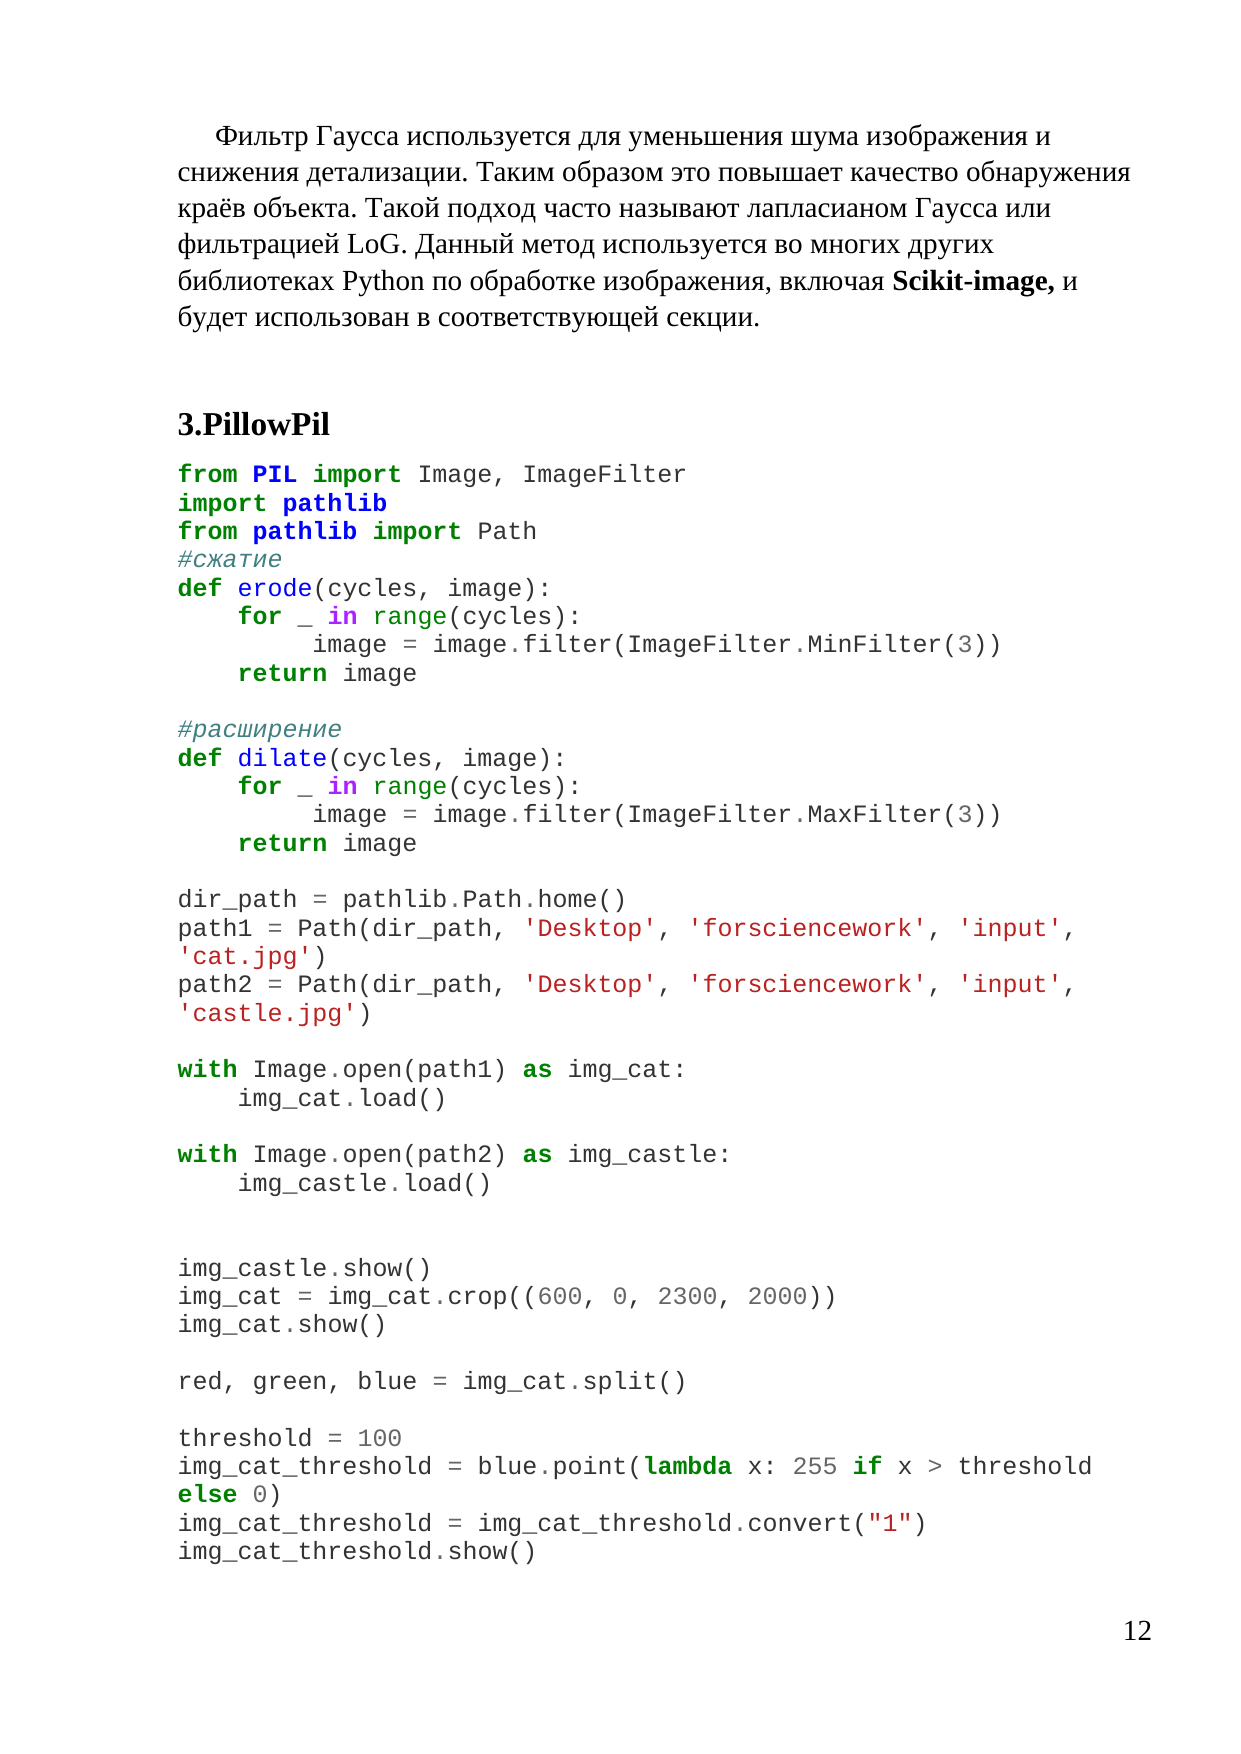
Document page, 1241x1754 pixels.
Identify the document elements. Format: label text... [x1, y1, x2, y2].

text import pathlib [177, 490, 1152, 519]
text #расширение [177, 717, 1152, 745]
text from pathlib import Path [177, 519, 1152, 547]
text img_castle.show() [177, 1255, 1152, 1284]
text img_cat = img_cat.crop((600, 0, 2300, 2000)) [177, 1284, 1152, 1312]
text image = image.filter(ImageFilter.MaxFilter(3)) [177, 802, 1152, 830]
text return image [177, 660, 1152, 689]
text Фильтр Гаусса используется для уменьшения шума изображения и снижения детализации. Таким образом это повышает качество обнаружения краёв объекта. Такой подход часто называют лапласианом Гаусса или фильтрацией LoG. Данный метод используется во многих других библиотеках Python по обработке изображения, включая Scikit-image, и будет использован в соответствующей секции. [177, 118, 1152, 332]
text image = image.filter(ImageFilter.MinFilter(3)) [177, 632, 1152, 660]
text red, green, blue = img_cat.split() [177, 1369, 1152, 1397]
text threshold = 100 [177, 1425, 1152, 1454]
text img_cat_threshold = img_cat_threshold.convert("1") [177, 1510, 1152, 1539]
text from PIL import Image, ImageFilter [177, 462, 1152, 490]
text path1 = Path(dir_path, 'Desktop', 'forsciencework', 'input', 'cat.jpg') [177, 915, 1152, 972]
text for _ in range(cycles): [177, 774, 1152, 802]
subtitle 3.PillowPil [177, 404, 1152, 443]
text with Image.open(path2) as img_castle: [177, 1142, 1152, 1170]
text dir_path = pathlib.Path.home() [177, 887, 1152, 915]
text with Image.open(path1) as img_cat: [177, 1057, 1152, 1085]
text path2 = Path(dir_path, 'Desktop', 'forsciencework', 'input', 'castle.jpg') [177, 972, 1152, 1029]
text img_cat.load() [177, 1085, 1152, 1114]
text img_castle.load() [177, 1170, 1152, 1199]
text #сжатие [177, 547, 1152, 575]
text img_cat_threshold.show() [177, 1539, 1152, 1567]
text return image [177, 830, 1152, 859]
text def erode(cycles, image): [177, 575, 1152, 604]
text img_cat_threshold = blue.point(lambda x: 255 if x > threshold else 0) [177, 1454, 1152, 1510]
text img_cat.show() [177, 1312, 1152, 1340]
text for _ in range(cycles): [177, 604, 1152, 632]
text def dilate(cycles, image): [177, 745, 1152, 774]
